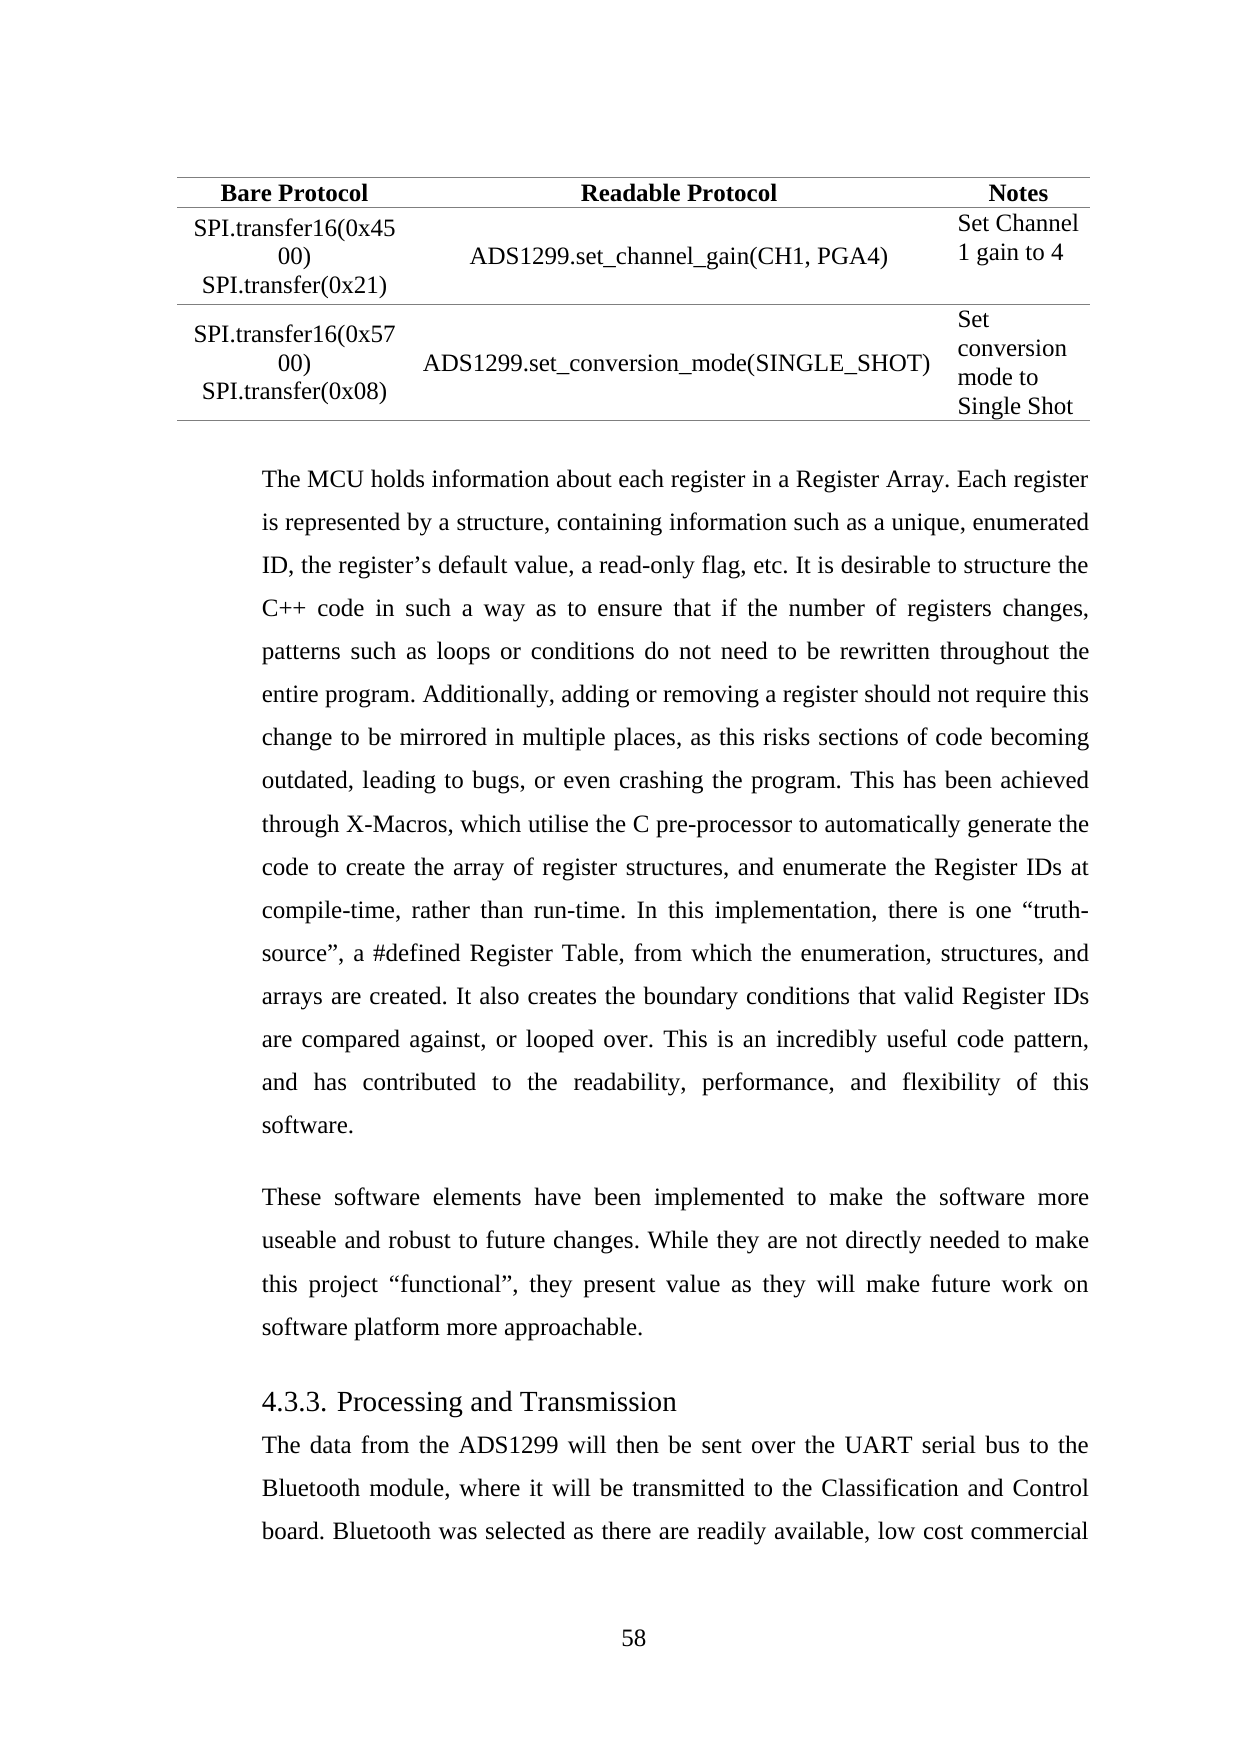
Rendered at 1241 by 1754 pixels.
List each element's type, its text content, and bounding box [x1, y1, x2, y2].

subtitle Processing and Transmission [262, 1384, 1090, 1417]
table_header Bare Protocol [177, 178, 411, 207]
text The MCU holds information about each register in a Register Array. Each register is represented by a structure, containing information such as a unique, enumerated ID, the register’s default value, a read-only flag, etc. It is desirable to structure the C++ code in such a way as to ensure that if the number of registers changes, patterns such as loops or conditions do not need to be rewritten throughout the entire program. Additionally, adding or removing a register should not require this change to be mirrored in multiple places, as this risks sections of code becoming outdated, leading to bugs, or even crashing the program. This has been achieved through X-Macros, which utilise the C pre-processor to automatically generate the code to create the array of register structures, and enumerate the Register IDs at compile-time, rather than run-time. In this implementation, there is one “truth-source”, a #defined Register Table, from which the enumeration, structures, and arrays are created. It also creates the boundary conditions that valid Register IDs are compared against, or looped over. This is an incredibly useful code pattern, and has contributed to the readability, performance, and flexibility of this software. [262, 464, 1090, 1139]
table_cell ADS1299.set_conversion_mode(SINGLE_SHOT) [411, 305, 946, 419]
table_cell ADS1299.set_channel_gain(CH1, PGA4) [411, 208, 946, 303]
table_cell SPI.transfer16(0x4500) SPI.transfer(0x21) [177, 208, 411, 303]
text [262, 1430, 1090, 1545]
table_cell Set Channel 1 gain to 4 [946, 208, 1090, 303]
table_cell SPI.transfer16(0x5700) SPI.transfer(0x08) [177, 305, 411, 419]
table_cell Set conversion mode to Single Shot [946, 305, 1090, 419]
text These software elements have been implemented to make the software more useable and robust to future changes. While they are not directly needed to make this project “functional”, they present value as they will make future work on software platform more approachable. [262, 1182, 1090, 1341]
table_header Notes [946, 178, 1090, 207]
table_header Readable Protocol [411, 178, 946, 207]
